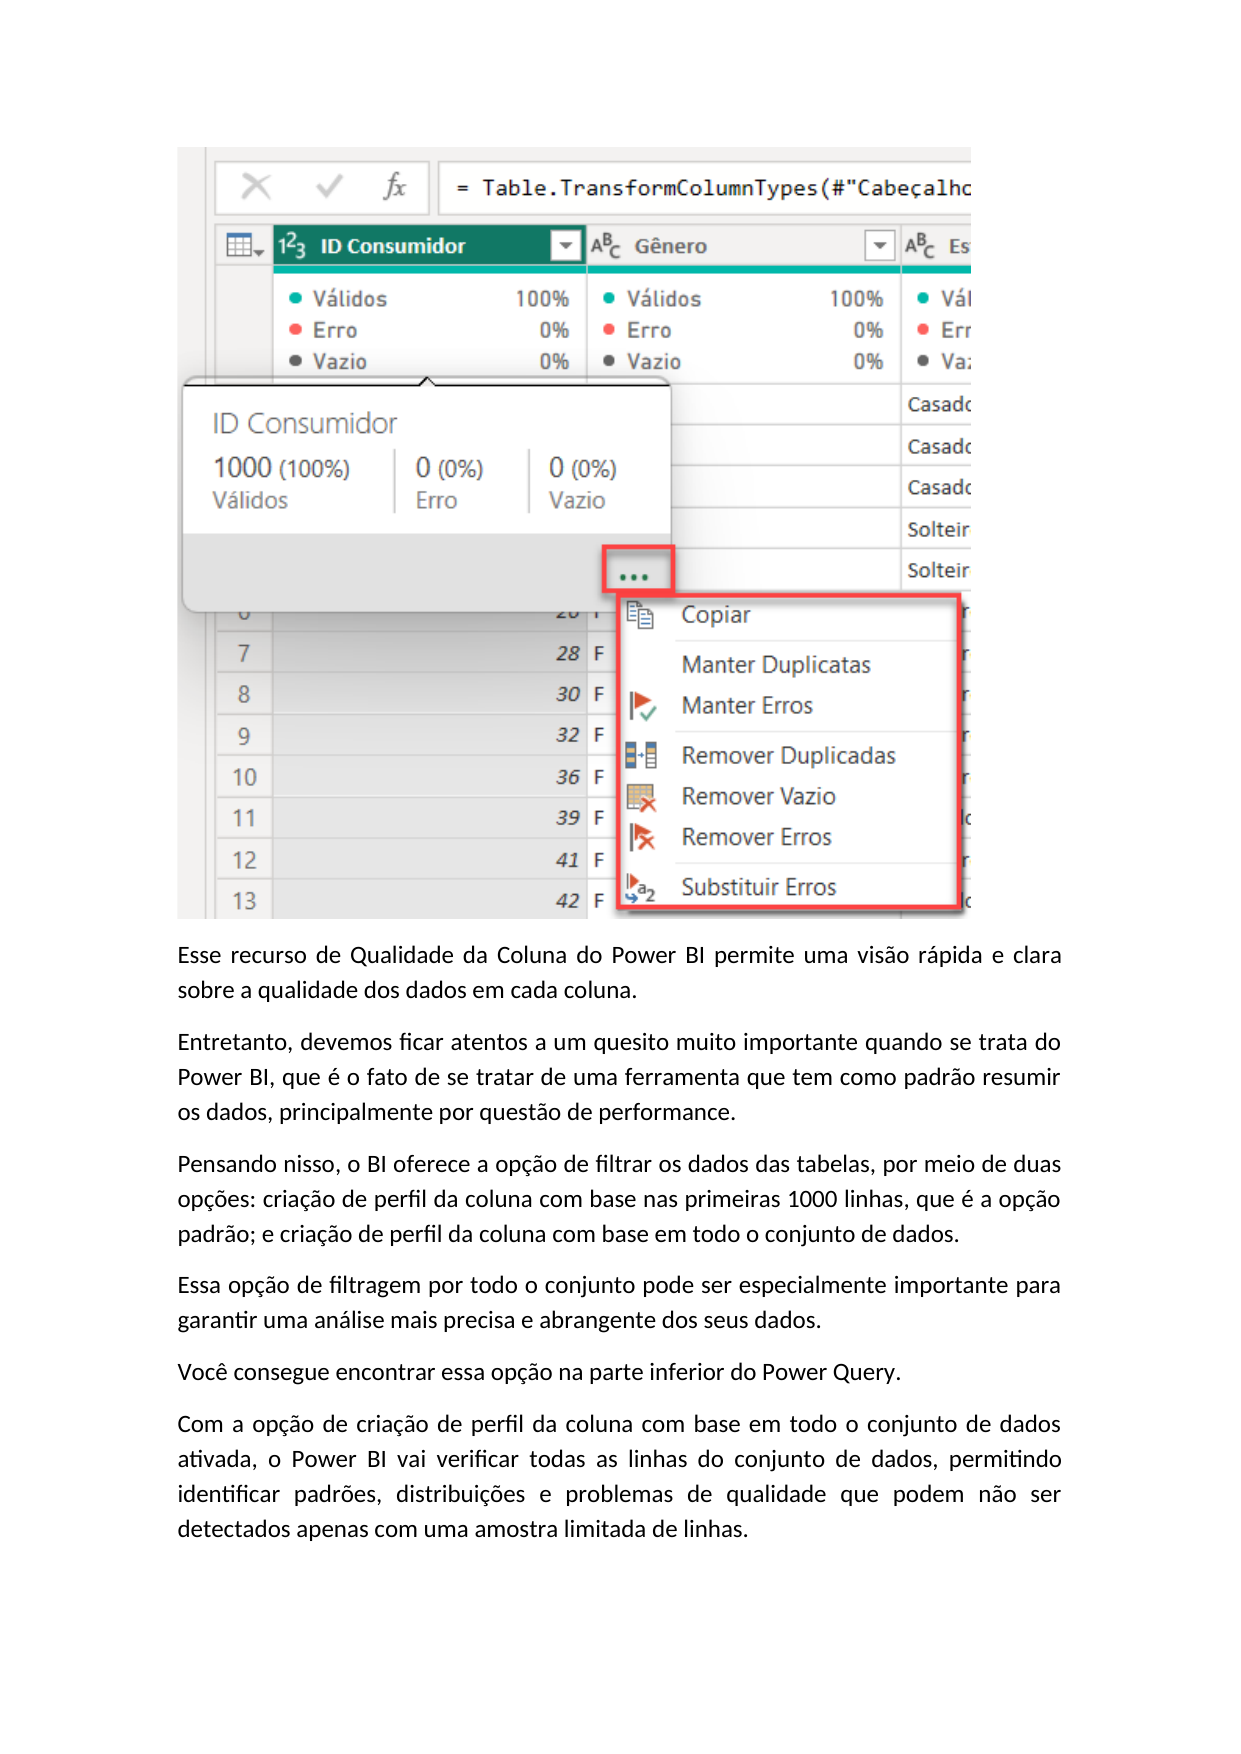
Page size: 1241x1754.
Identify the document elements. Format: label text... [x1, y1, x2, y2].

text Você consegue encontrar essa opção na parte inferior do Power Query. [177, 1356, 1063, 1387]
text Essa opção de filtragem por todo o conjunto pode ser especialmente importante para garantir uma análise mais precisa e abrangente dos seus dados. [177, 1269, 1063, 1335]
text Pensando nisso, o BI oferece a opção de filtrar os dados das tabelas, por meio de duas opções: criação de perfil da coluna com base nas primeiras 1000 linhas, que é a opção padrão; e criação de perfil da coluna com base em todo o conjunto de dados. [177, 1148, 1063, 1248]
text Esse recurso de Qualidade da Coluna do Power BI permite uma visão rápida e clara sobre a qualidade dos dados em cada coluna. [177, 939, 1063, 1005]
text Entretanto, devemos ficar atentos a um quesito muito importante quando se trata do Power BI, que é o fato de se tratar de uma ferramenta que tem como padrão resumir os dados, principalmente por questão de performance. [177, 1026, 1063, 1127]
picture [177, 147, 971, 919]
text Com a opção de criação de perfil da coluna com base em todo o conjunto de dados ativada, o Power BI vai verificar todas as linhas do conjunto de dados, permitindo identificar padrões, distribuições e problemas de qualidade que podem não ser detectados apenas com uma amostra limitada de linhas. [177, 1408, 1063, 1543]
